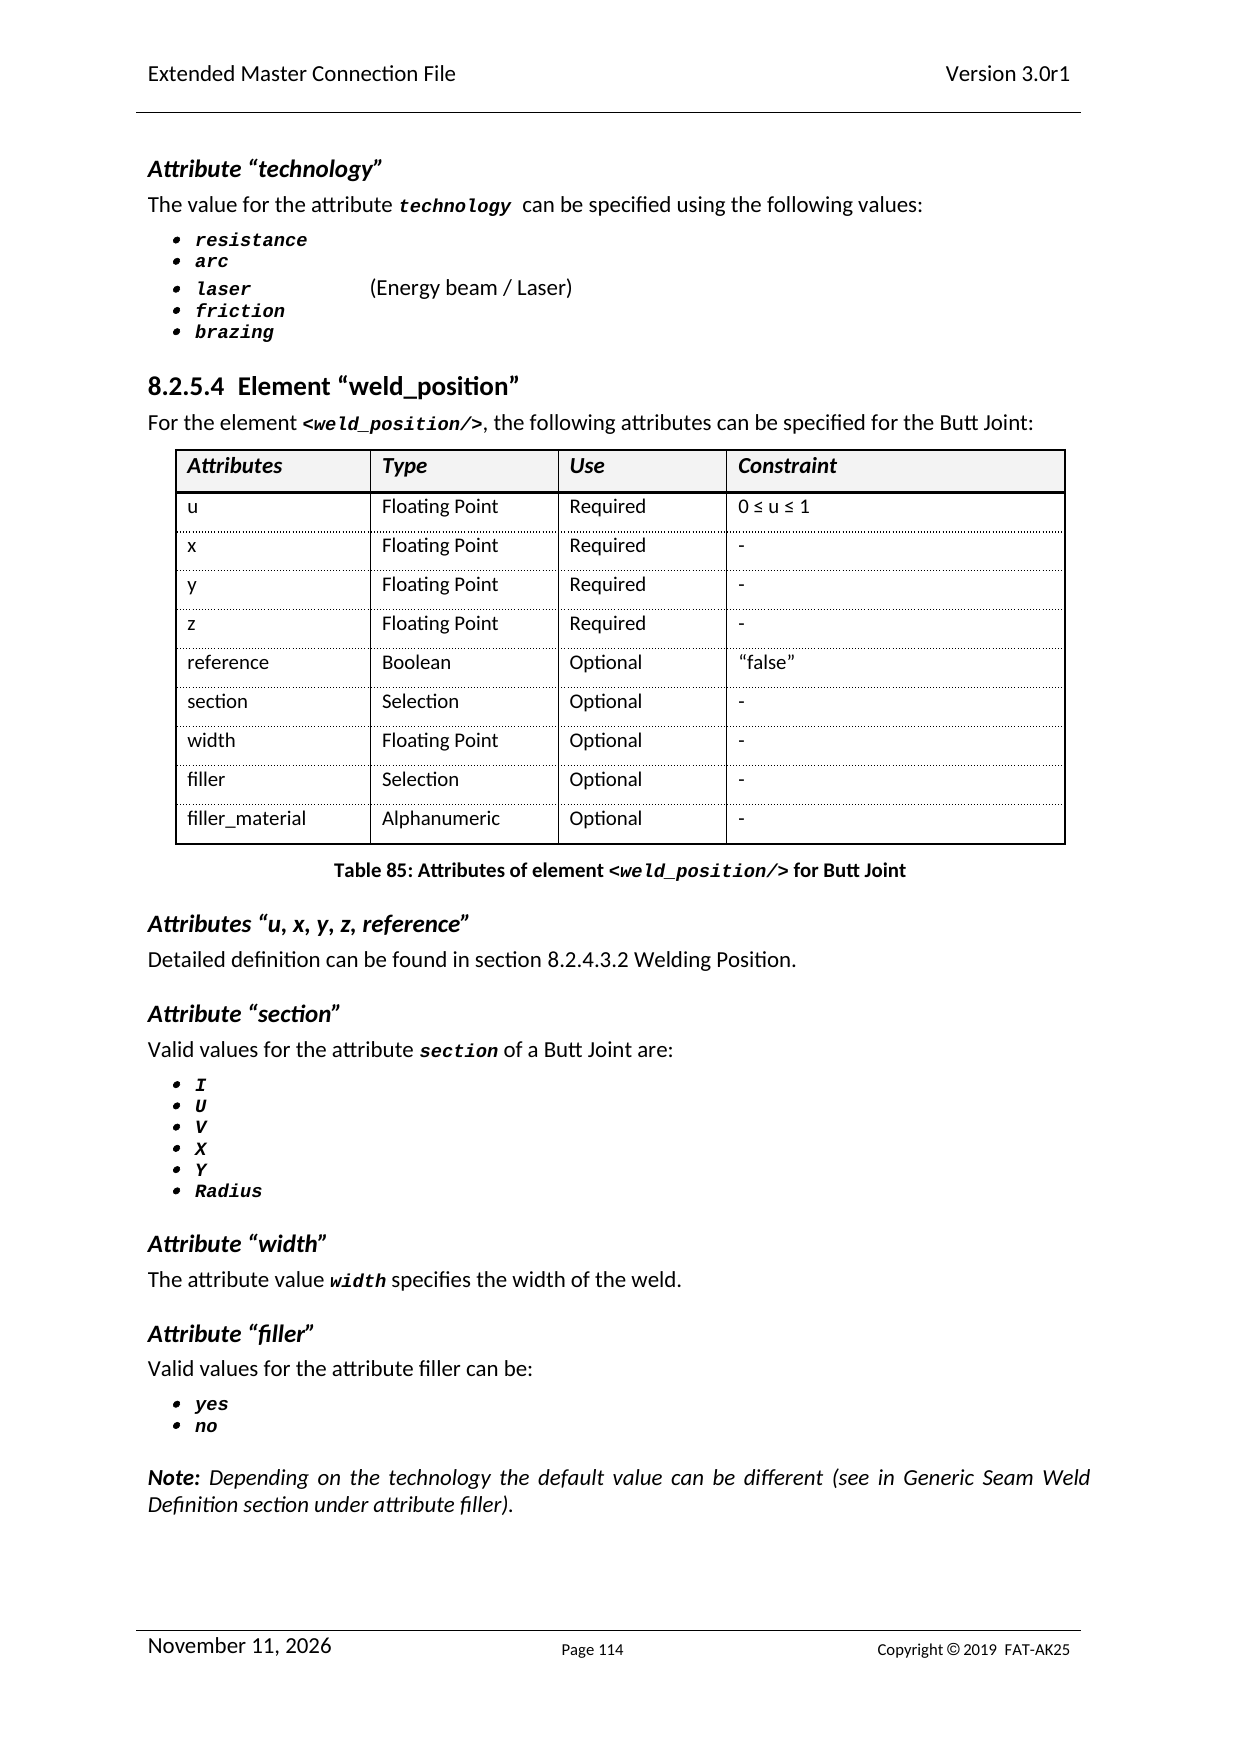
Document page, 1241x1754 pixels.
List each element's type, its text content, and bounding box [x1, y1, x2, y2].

list Radius [171, 1182, 1092, 1203]
list V [171, 1118, 1092, 1139]
list arc [171, 252, 1092, 273]
list U [171, 1097, 1092, 1118]
list X [171, 1139, 1092, 1161]
text The value for the attribute technology can be specified using the following values: [148, 190, 1092, 218]
subtitle Attribute “technology” [148, 154, 1092, 184]
list laser (Energy beam / Laser) [171, 273, 1092, 301]
text The attribute value width specifies the width of the weld. [148, 1265, 1092, 1293]
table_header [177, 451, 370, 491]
text Valid values for the attribute filler can be: [148, 1354, 1092, 1383]
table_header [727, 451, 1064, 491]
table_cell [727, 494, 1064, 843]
text Table 85: Attributes of element <weld_position/> for Butt Joint [148, 858, 1092, 883]
text For the element <weld_position/>, the following attributes can be specified for the Butt Joint: [148, 408, 1092, 436]
list I [171, 1076, 1092, 1097]
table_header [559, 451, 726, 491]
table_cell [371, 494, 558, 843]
subtitle Attribute “width” [148, 1228, 1092, 1258]
list no [171, 1416, 1092, 1438]
subtitle Attribute “filler” [148, 1318, 1092, 1348]
text Valid values for the attribute section of a Butt Joint are: [148, 1035, 1092, 1063]
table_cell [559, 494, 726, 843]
list yes [171, 1395, 1092, 1416]
list friction [171, 301, 1092, 323]
subtitle Attribute “section” [148, 998, 1092, 1029]
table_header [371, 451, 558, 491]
text Detailed definition can be found in section 8.2.4.3.2 Welding Position. [148, 945, 1092, 973]
subtitle Element “weld_position” [148, 369, 1092, 402]
text Note: Depending on the technology the default value can be different (see in Generic Seam Weld Definition section under attribute filler). [148, 1463, 1092, 1519]
list Y [171, 1161, 1092, 1182]
list resistance [171, 231, 1092, 252]
subtitle Attributes “u, x, y, z, reference” [148, 908, 1092, 939]
list brazing [171, 323, 1092, 344]
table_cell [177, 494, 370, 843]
